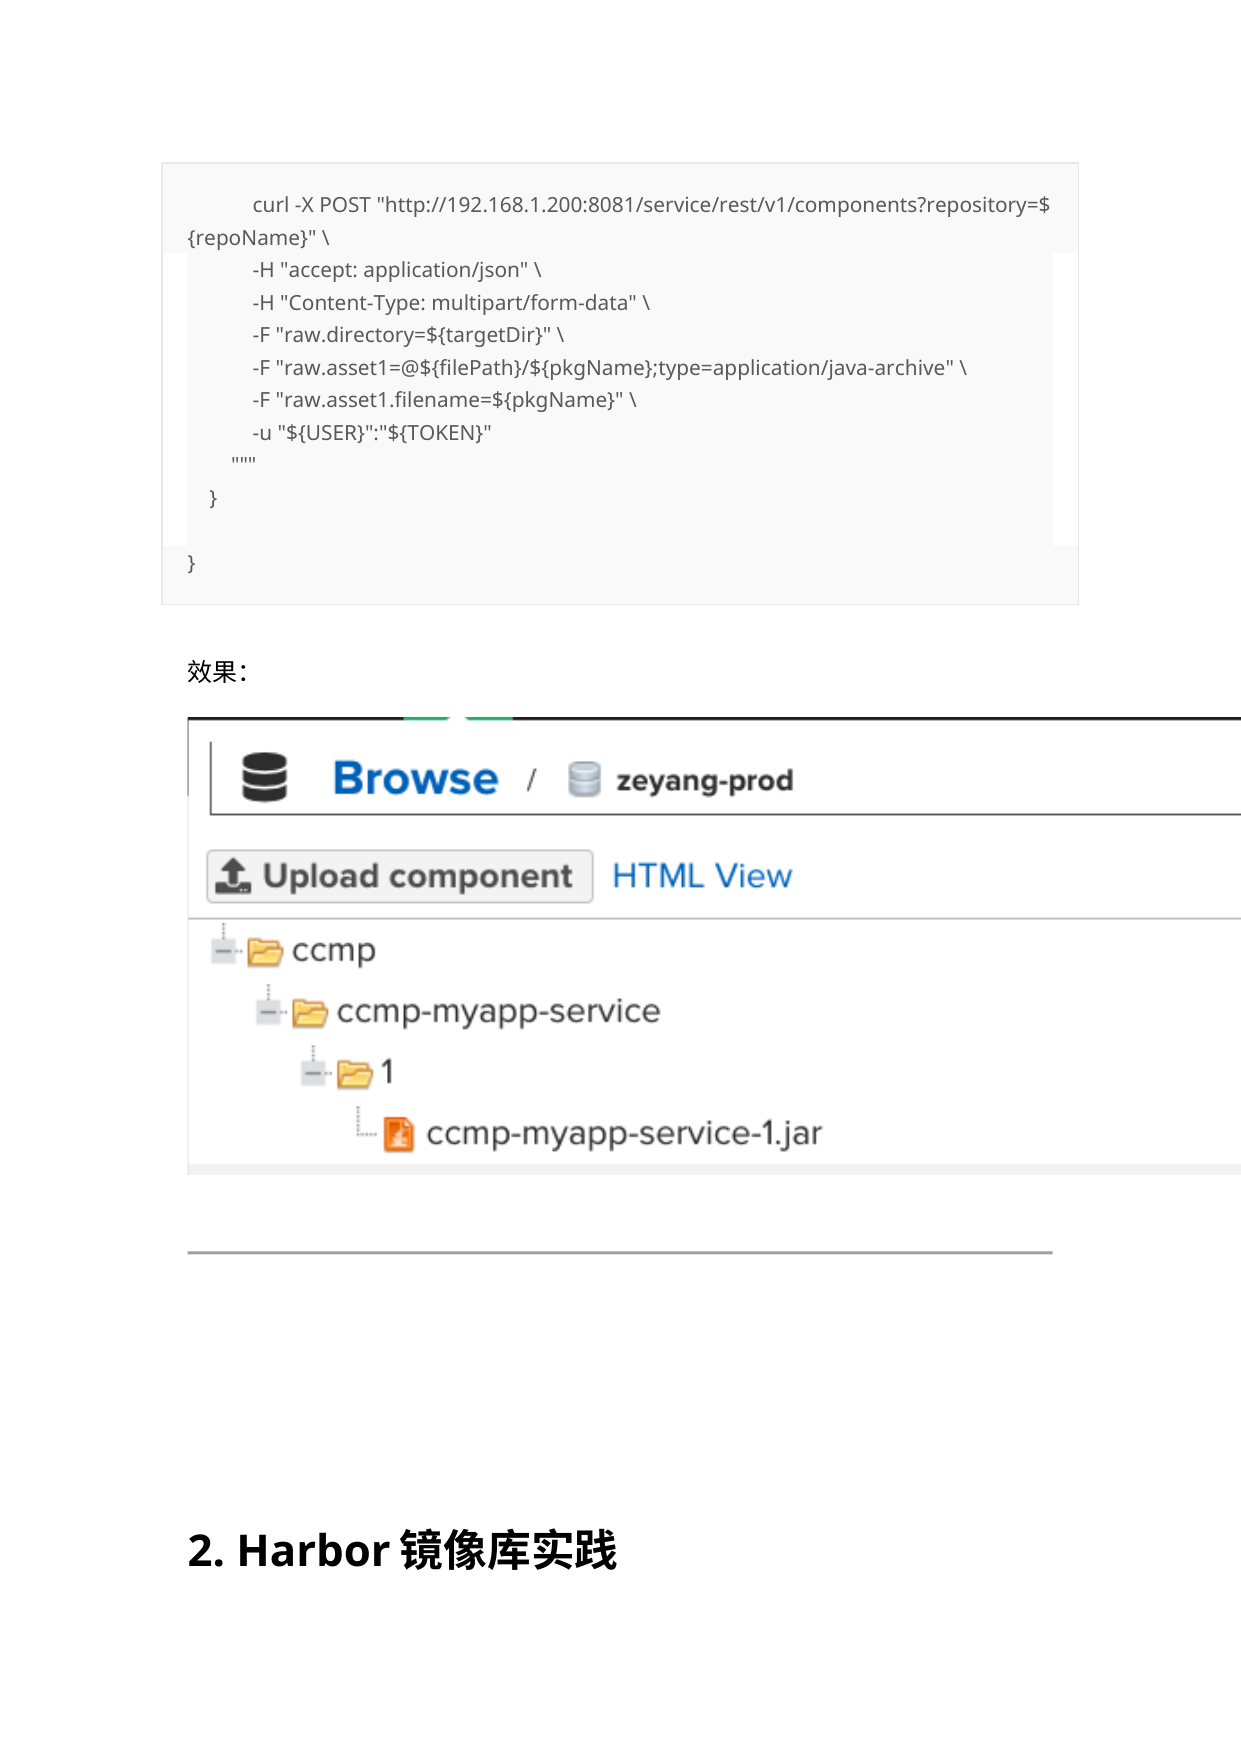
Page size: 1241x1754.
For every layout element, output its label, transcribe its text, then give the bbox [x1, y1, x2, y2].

text -u "${USER}":"${TOKEN}" [187, 416, 1053, 448]
picture [187, 717, 1241, 1175]
text 效果： [187, 638, 1053, 703]
text -F "raw.asset1.filename=${pkgName}" \ [187, 383, 1053, 416]
text -H "accept: application/json" \ [187, 253, 1053, 286]
text 2. Harbor镜像库实践 [187, 1514, 1053, 1579]
text } [187, 481, 1053, 513]
text } [163, 519, 1078, 604]
text -F "raw.asset1=@${filePath}/${pkgName};type=application/java-archive" \ [187, 351, 1053, 383]
text """ [187, 448, 1053, 481]
text -H "Content-Type: multipart/form-data" \ [187, 286, 1053, 318]
text -F "raw.directory=${targetDir}" \ [187, 318, 1053, 351]
text curl -X POST "http://192.168.1.200:8081/service/rest/v1/components?repository=${repoName}" \ [163, 164, 1078, 253]
